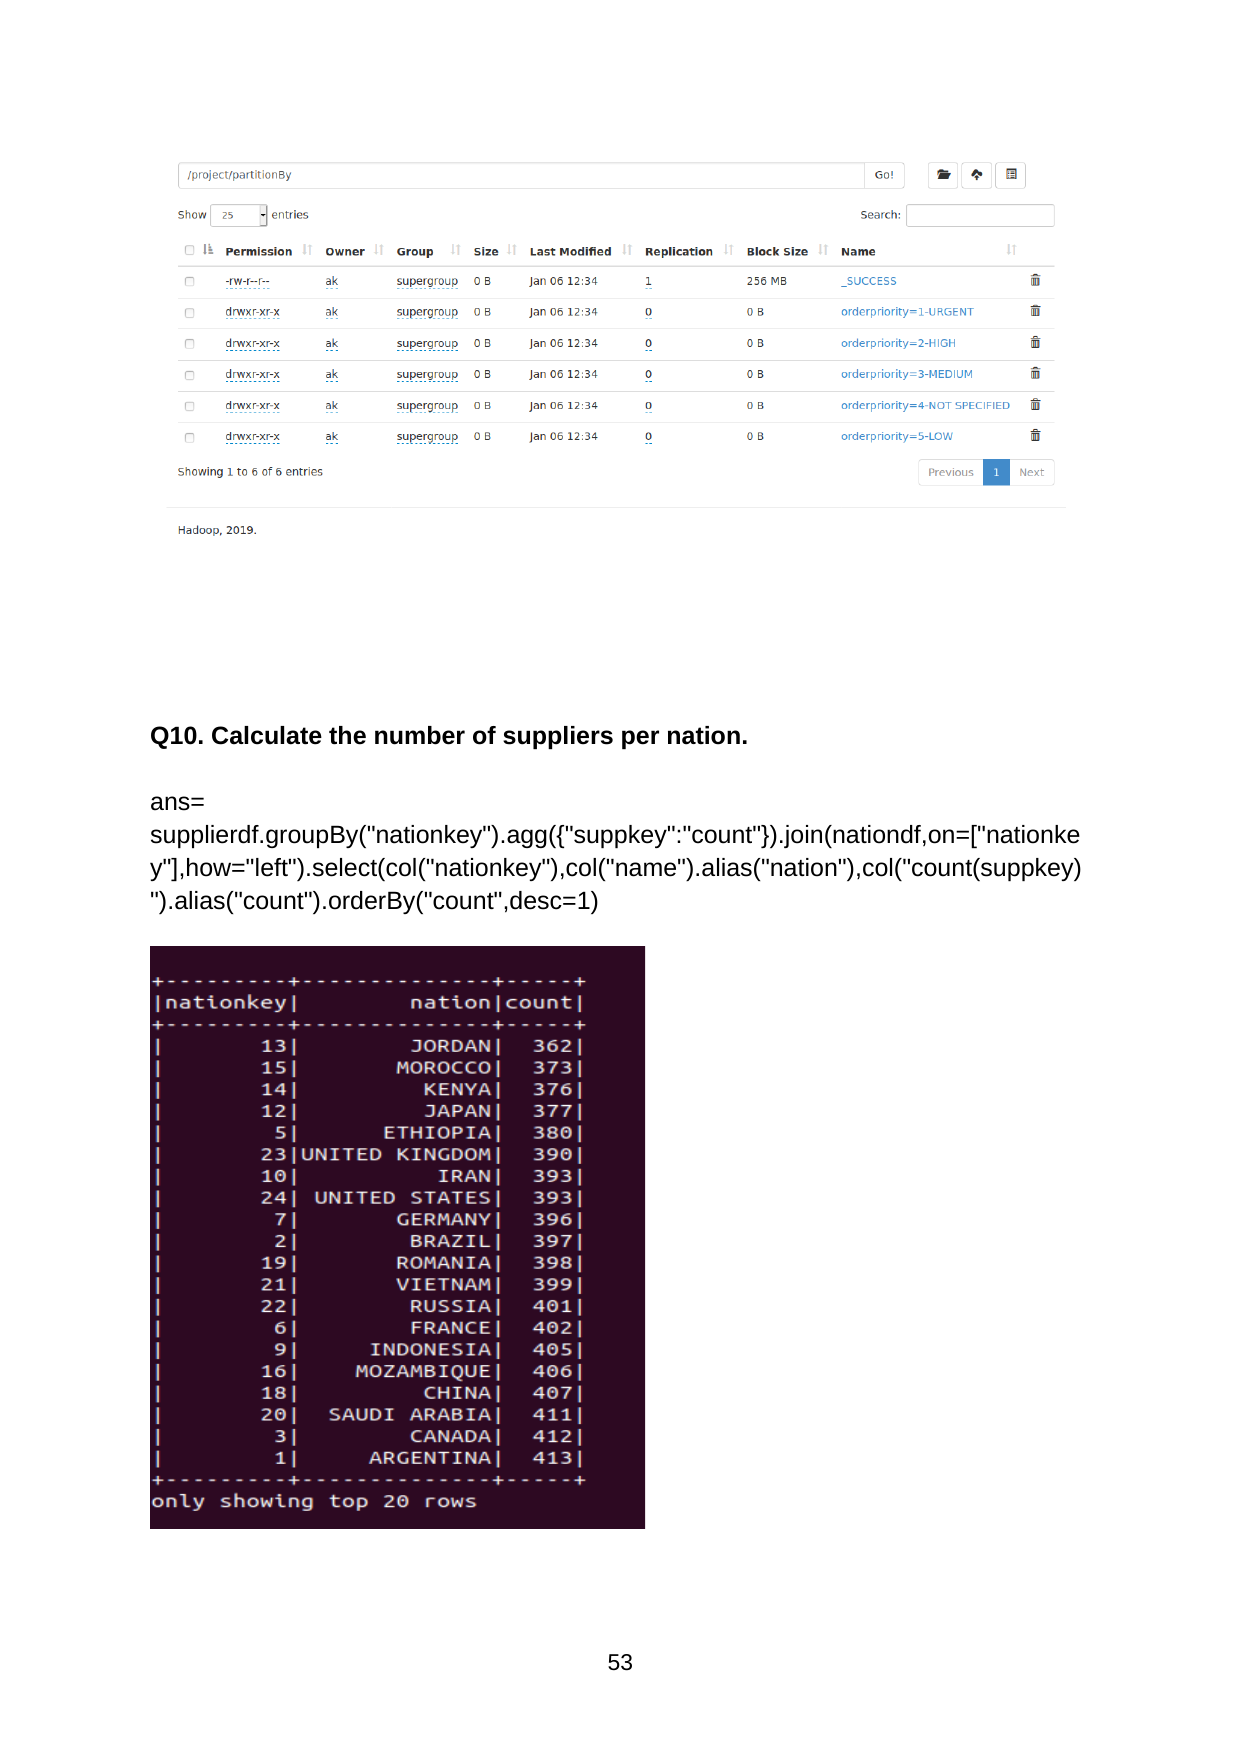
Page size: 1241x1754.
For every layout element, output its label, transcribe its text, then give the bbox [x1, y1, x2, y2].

text ans= supplierdf.groupBy("nationkey").agg({"suppkey":"count"}).join(nationdf,on=["nationkey"],how="left").select(col("nationkey"),col("name").alias("nation"),col("count(suppkey)").alias("count").orderBy("count",desc=1) [150, 787, 1090, 915]
text Q10. Calculate the number of suppliers per nation. [150, 721, 1090, 750]
picture [150, 946, 646, 1529]
picture [150, 150, 1091, 552]
